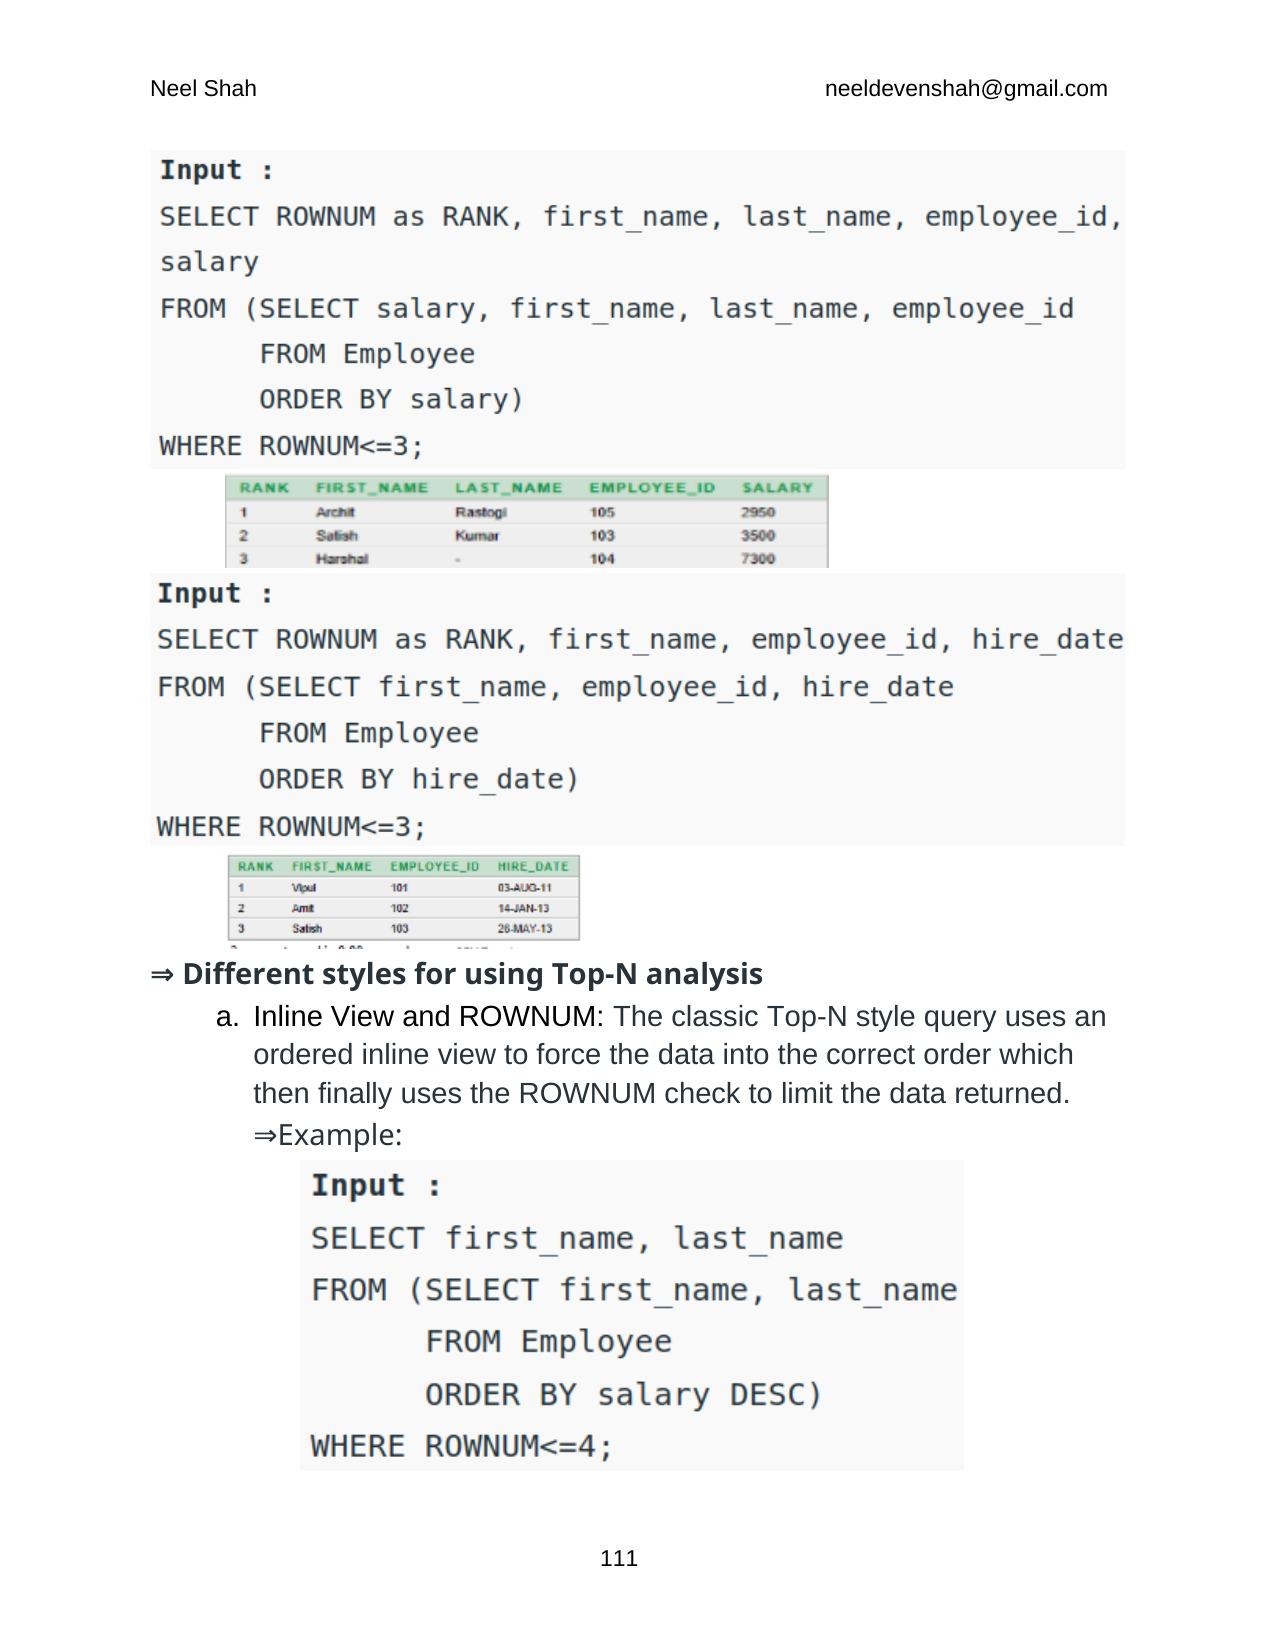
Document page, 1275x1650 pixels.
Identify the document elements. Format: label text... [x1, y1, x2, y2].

picture [300, 1160, 964, 1471]
picture [150, 150, 1125, 469]
picture [150, 573, 1125, 846]
text ⇒Example: [253, 1114, 1125, 1154]
list Inline View and ROWNUM: The classic Top-N style query uses an ordered inline view to force the data into the correct order which then finally uses the ROWNUM check to limit the data returned. [216, 999, 1125, 1109]
picture [225, 849, 585, 949]
text ⇒ Different styles for using Top-N analysis [150, 953, 1125, 993]
picture [225, 472, 829, 568]
